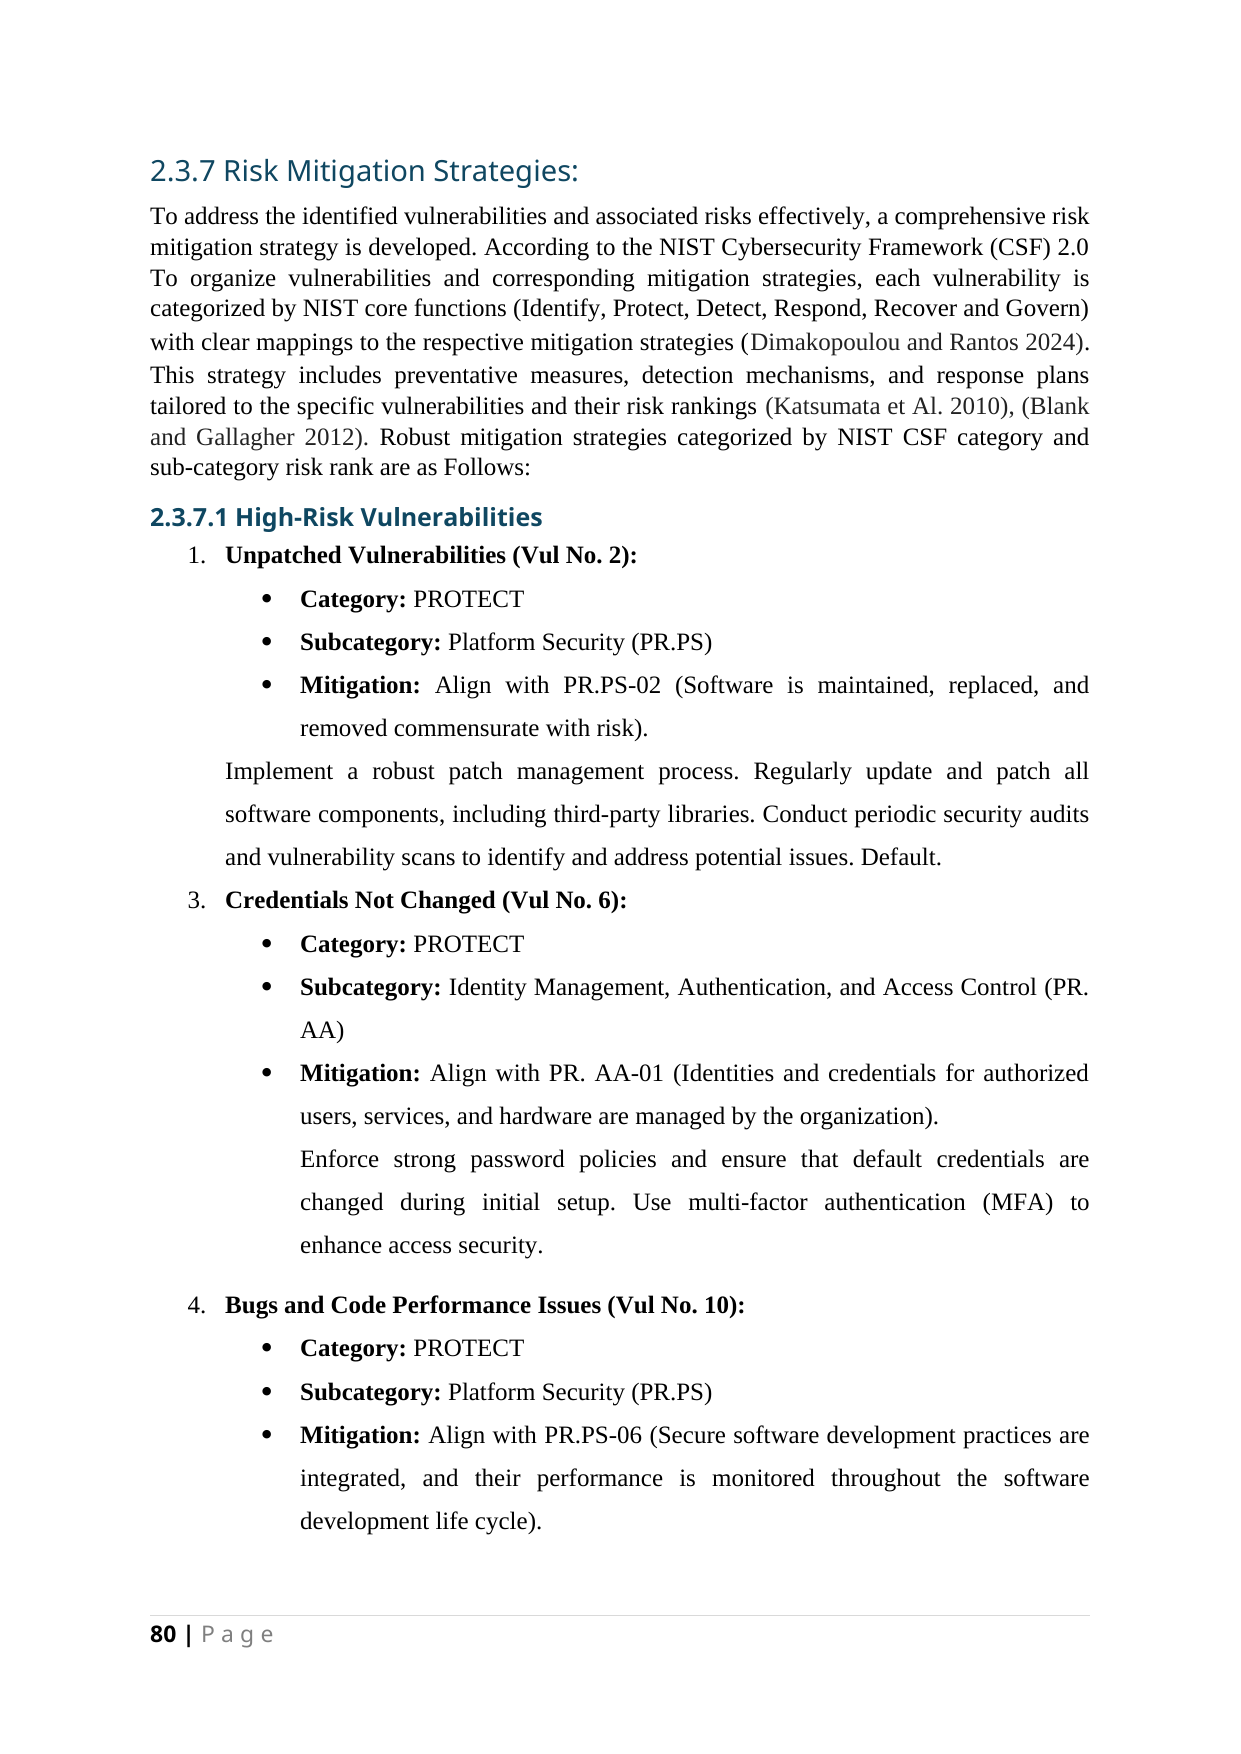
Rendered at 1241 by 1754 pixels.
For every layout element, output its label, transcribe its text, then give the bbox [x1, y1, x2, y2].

subtitle 2.3.7 Risk Mitigation Strategies: [150, 150, 1090, 190]
list Mitigation: Align with PR.PS-02 (Software is maintained, replaced, and removed commensurate with risk). [262, 670, 1090, 742]
list Subcategory: Platform Security (PR.PS) [262, 627, 1090, 656]
subtitle 2.3.7.1 High-Risk Vulnerabilities [150, 500, 1090, 534]
list Mitigation: Align with PR.PS-06 (Secure software development practices are integrated, and their performance is monitored throughout the software development life cycle). [262, 1420, 1090, 1535]
list Subcategory: Platform Security (PR.PS) [262, 1377, 1090, 1405]
list Category: PROTECT [262, 929, 1090, 957]
list Mitigation: Align with PR. AA-01 (Identities and credentials for authorized users, services, and hardware are managed by the organization). [262, 1058, 1090, 1130]
list Subcategory: Identity Management, Authentication, and Access Control (PR. AA) [262, 972, 1090, 1044]
list Bugs and Code Performance Issues (Vul No. 10): [187, 1290, 1090, 1319]
text To address the identified vulnerabilities and associated risks effectively, a comprehensive risk mitigation strategy is developed. According to the NIST Cybersecurity Framework (CSF) 2.0 To organize vulnerabilities and corresponding mitigation strategies, each vulnerability is categorized by NIST core functions (Identify, Protect, Detect, Respond, Recover and Govern) with clear mappings to the respective mitigation strategies (Dimakopoulou and Rantos 2024). This strategy includes preventative measures, detection mechanisms, and response plans tailored to the specific vulnerabilities and their risk rankings (Katsumata et Al. 2010), (Blank and Gallagher 2012). Robust mitigation strategies categorized by NIST CSF category and sub-category risk rank are as Follows: [150, 201, 1090, 481]
list Category: PROTECT [262, 584, 1090, 612]
list Category: PROTECT [262, 1333, 1090, 1362]
text Implement a robust patch management process. Regularly update and patch all software components, including third-party libraries. Conduct periodic security audits and vulnerability scans to identify and address potential issues. Default. [225, 756, 1090, 871]
list Unpatched Vulnerabilities (Vul No. 2): [187, 541, 1090, 569]
list Credentials Not Changed (Vul No. 6): [187, 886, 1090, 914]
text Enforce strong password policies and ensure that default credentials are changed during initial setup. Use multi-factor authentication (MFA) to enhance access security. [300, 1144, 1090, 1259]
